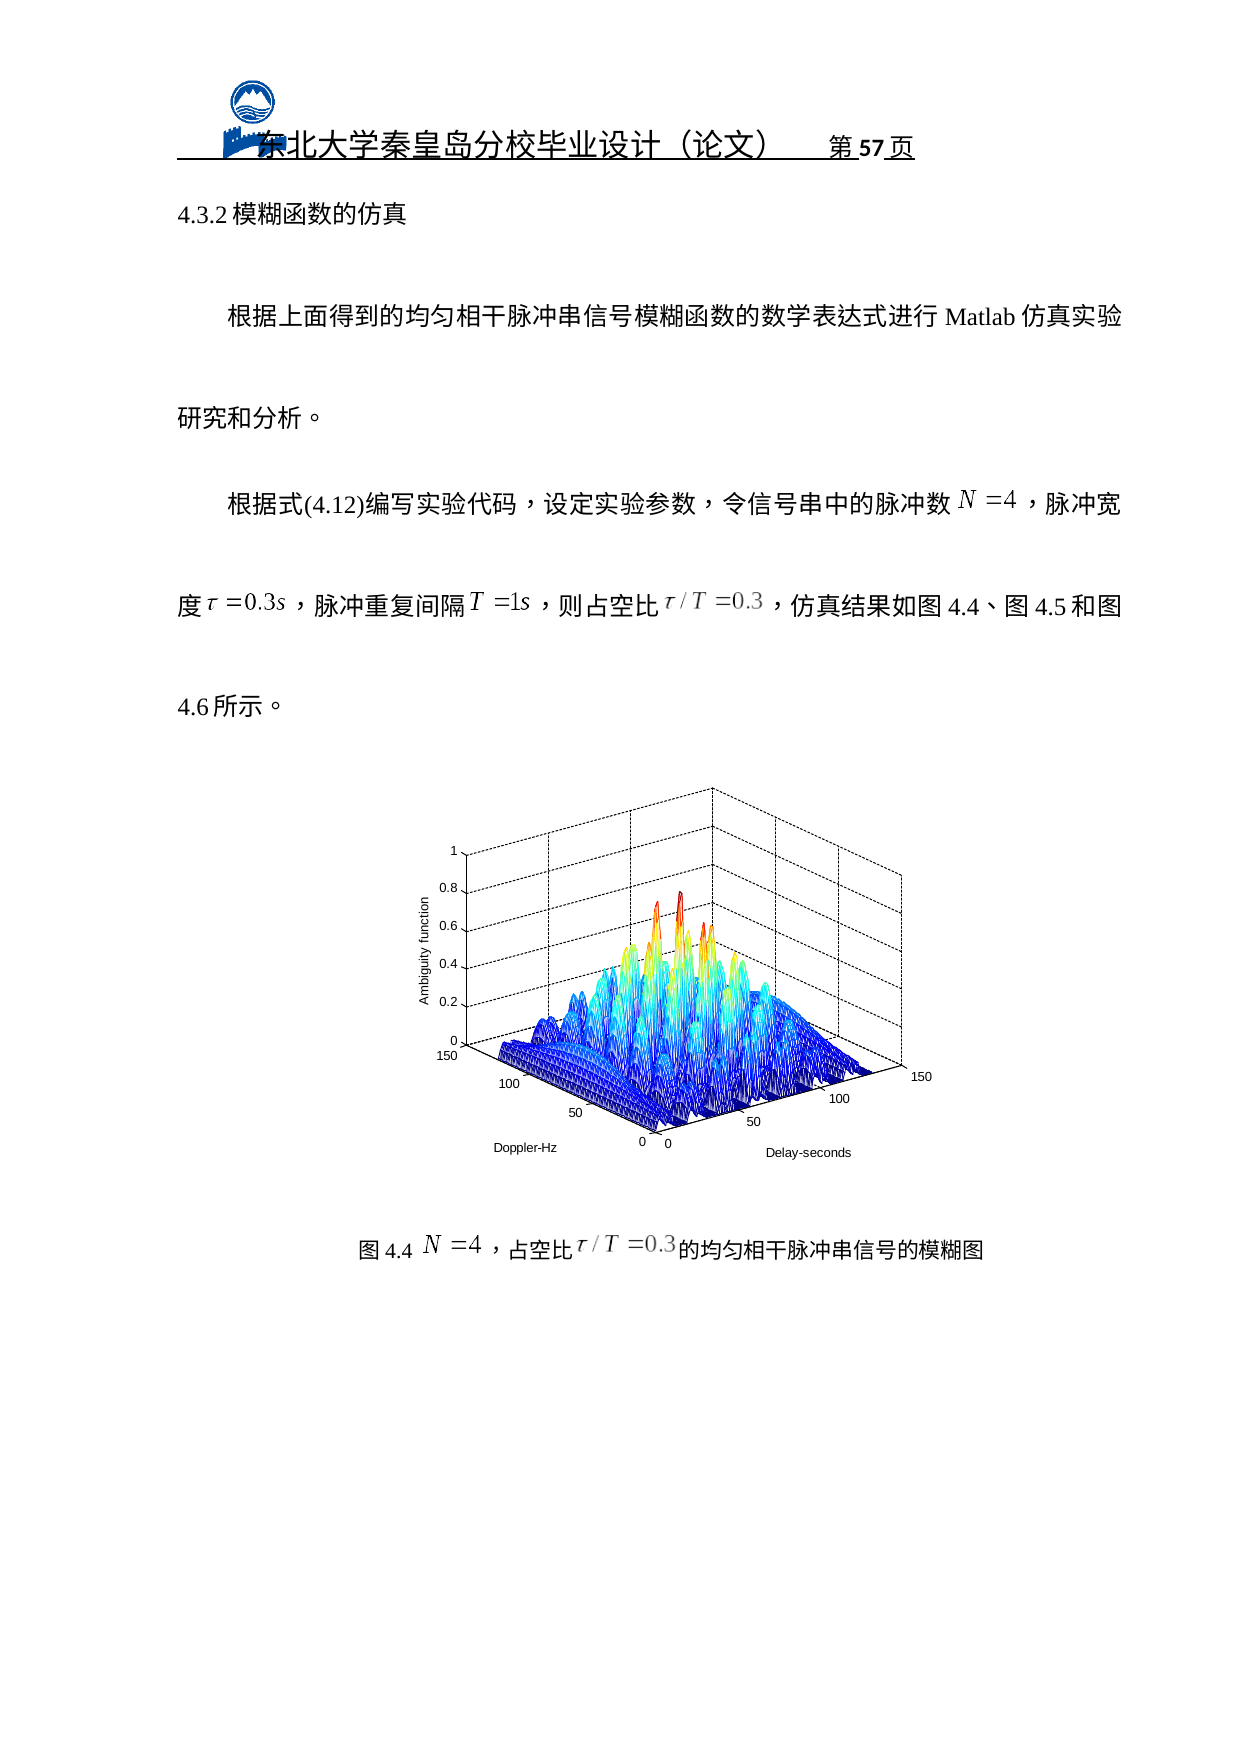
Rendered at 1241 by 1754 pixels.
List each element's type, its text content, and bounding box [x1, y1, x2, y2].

picture [214, 79, 292, 158]
text 根据式(4.12)编写实验代码，设定实验参数，令信号串中的脉冲数，脉冲宽度，脉冲重复间隔，则占空比，仿真结果如图4.4、图4.5和图4.6所示。 [177, 468, 1122, 740]
text 图4.4 ，占空比的均匀相干脉冲串信号的模糊图 [177, 1213, 1122, 1281]
subtitle 4.3.2模糊函数的仿真 [177, 178, 1122, 246]
text 根据上面得到的均匀相干脉冲串信号模糊函数的数学表达式进行Matlab仿真实验研究和分析。 [177, 282, 1122, 451]
